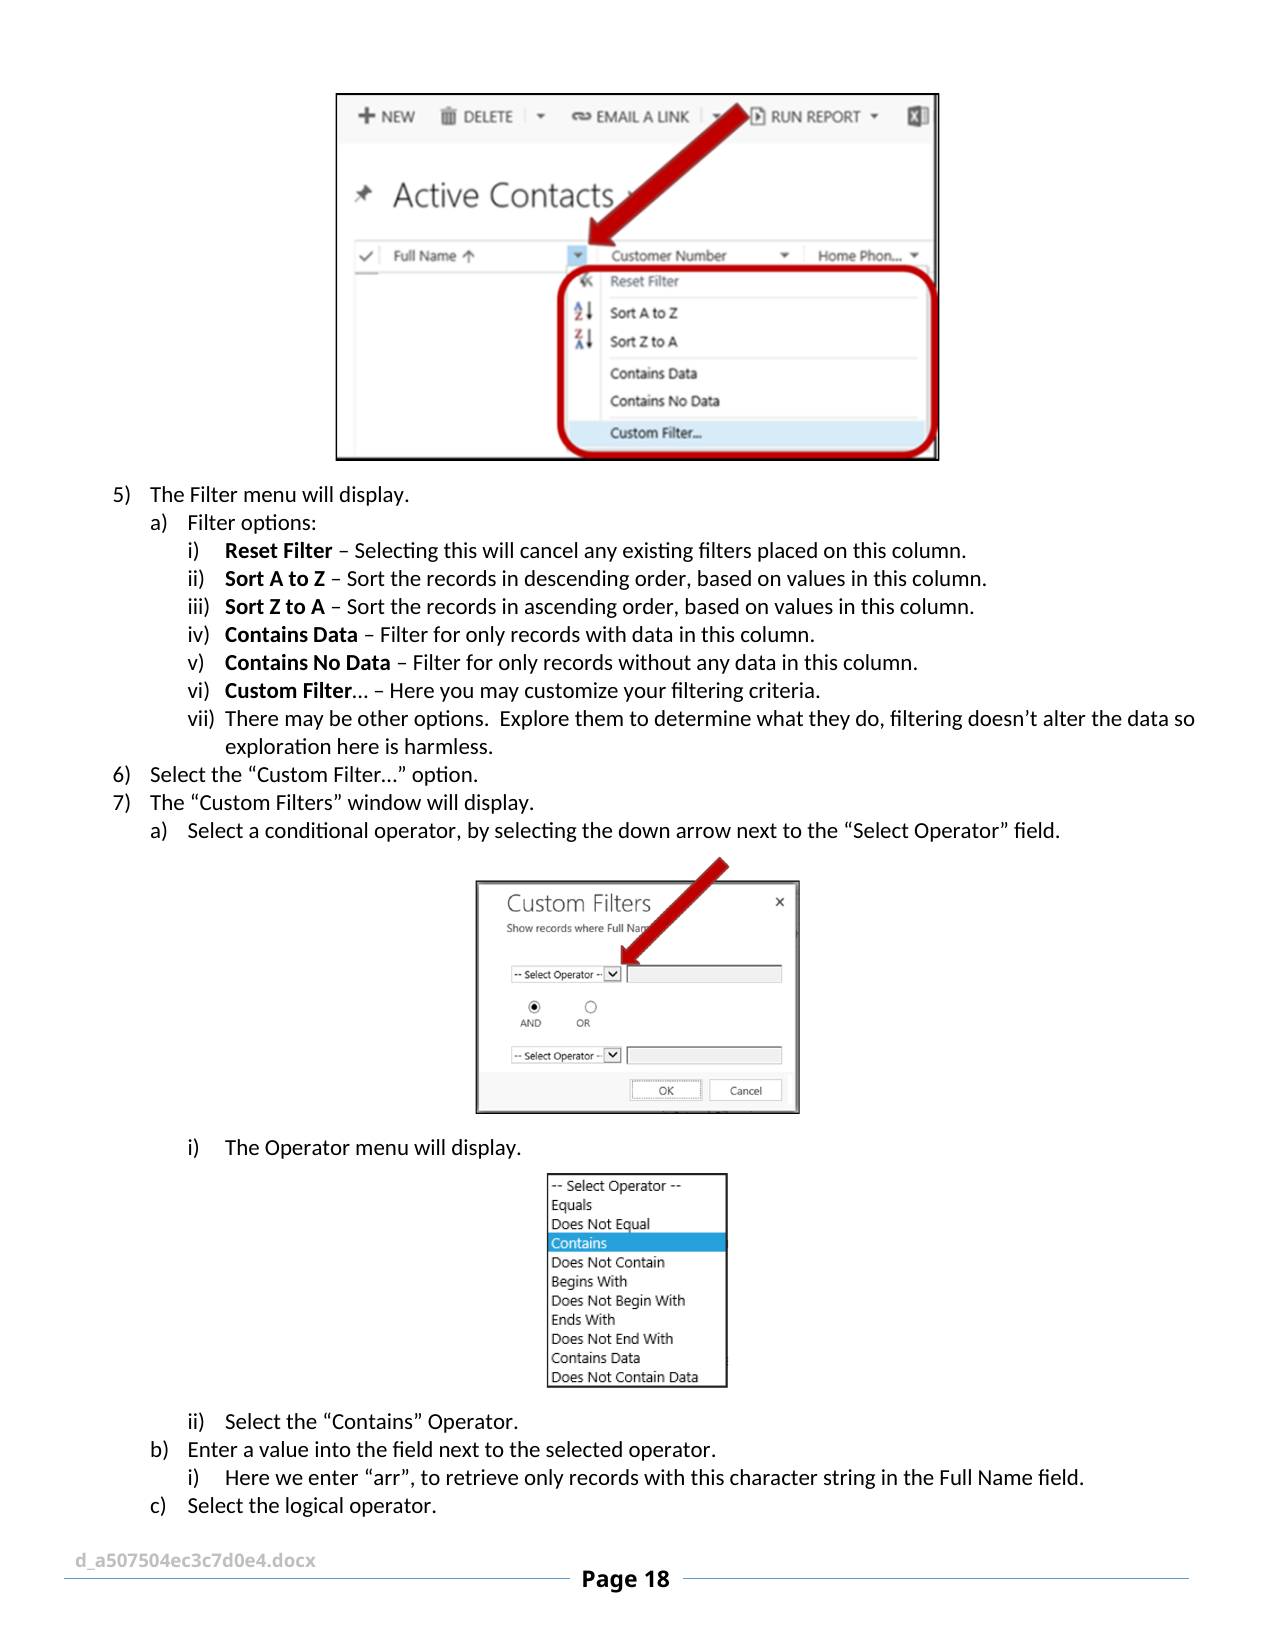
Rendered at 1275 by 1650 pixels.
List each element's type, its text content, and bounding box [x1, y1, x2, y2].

list Contains No Data – Filter for only records without any data in this column. [187, 648, 1200, 676]
list The Operator menu will display. [187, 1133, 1200, 1161]
list Select the logical operator. [150, 1491, 1200, 1519]
list Sort A to Z – Sort the records in descending order, based on values in this column. [187, 564, 1200, 592]
list Select a conditional operator, by selecting the down arrow next to the “Select Operator” field. [150, 816, 1200, 844]
picture [546, 1173, 729, 1389]
list Here we enter “arr”, to retrieve only records with this character string in the Full Name field. [187, 1463, 1200, 1491]
picture [475, 856, 800, 1114]
list Contains Data – Filter for only records with data in this column. [187, 620, 1200, 648]
list Filter options: [150, 508, 1200, 536]
list Enter a value into the field next to the selected operator. [150, 1435, 1200, 1463]
list Select the “Custom Filter…” option. [112, 760, 1200, 788]
list Select the “Contains” Operator. [187, 1407, 1200, 1435]
picture [335, 93, 940, 461]
list Reset Filter – Selecting this will cancel any existing filters placed on this column. [187, 536, 1200, 564]
list Sort Z to A – Sort the records in ascending order, based on values in this column. [187, 592, 1200, 620]
list Custom Filter… – Here you may customize your filtering criteria. [187, 676, 1200, 704]
list The “Custom Filters” window will display. [112, 788, 1200, 816]
list There may be other options. Explore them to determine what they do, filtering doesn’t alter the data so exploration here is harmless. [187, 704, 1200, 760]
list The Filter menu will display. [112, 480, 1200, 508]
